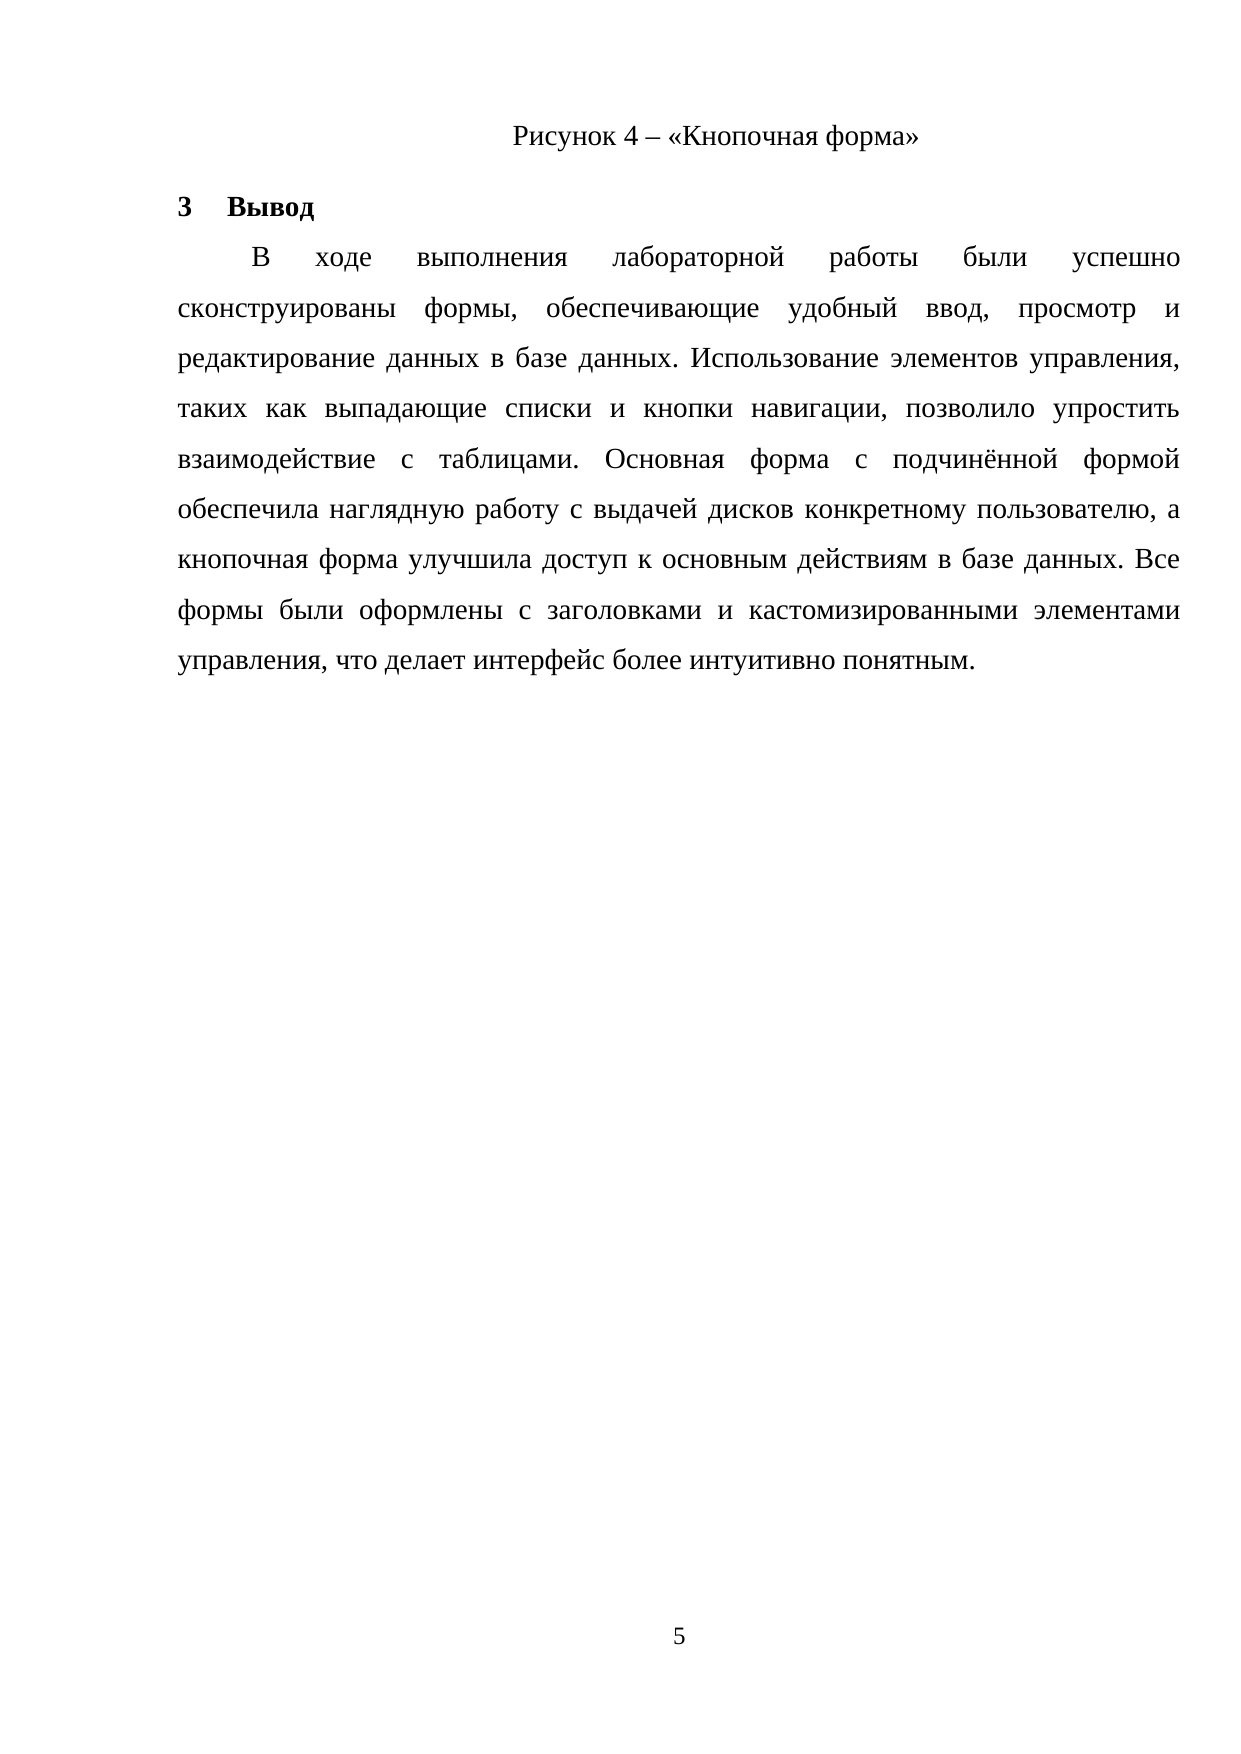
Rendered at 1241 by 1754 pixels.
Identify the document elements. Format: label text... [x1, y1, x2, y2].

text В ходе выполнения лабораторной работы были успешно сконструированы формы, обеспечивающие удобный ввод, просмотр и редактирование данных в базе данных. Использование элементов управления, таких как выпадающие списки и кнопки навигации, позволило упростить взаимодействие с таблицами. Основная форма с подчинённой формой обеспечила наглядную работу с выдачей дисков конкретному пользователю, а кнопочная форма улучшила доступ к основным действиям в базе данных. Все формы были оформлены с заголовками и кастомизированными элементами управления, что делает интерфейс более интуитивно понятным. [177, 239, 1181, 676]
text Рисунок 4 – «Кнопочная форма» [251, 118, 1181, 152]
text Вывод [177, 189, 1181, 223]
